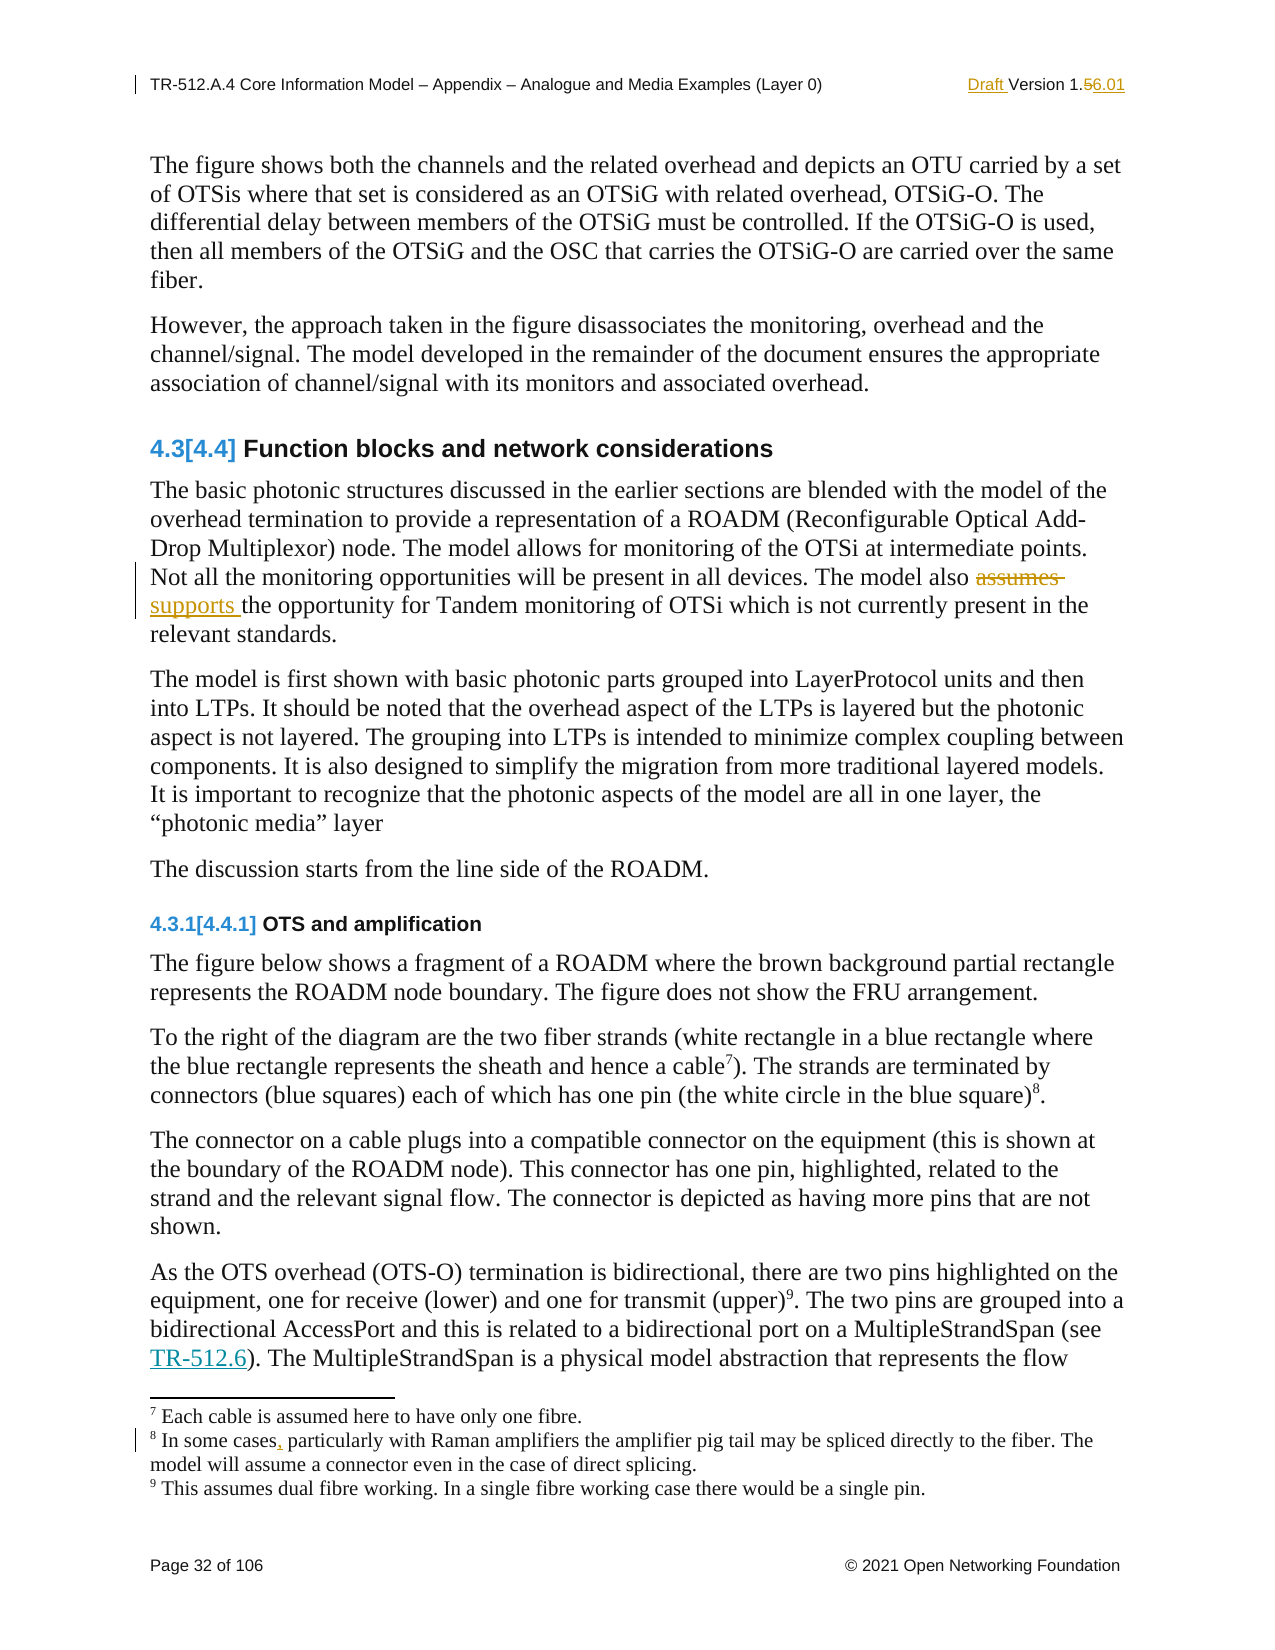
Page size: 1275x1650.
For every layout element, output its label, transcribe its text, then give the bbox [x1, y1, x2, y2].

subtitle OTS and amplification [150, 912, 1125, 936]
text The connector on a cable plugs into a compatible connector on the equipment (this is shown at the boundary of the ROADM node). This connector has one pin, highlighted, related to the strand and the relevant signal flow. The connector is depicted as having more pins that are not shown. [150, 1125, 1125, 1240]
text The basic photonic structures discussed in the earlier sections are blended with the model of the overhead termination to provide a representation of a ROADM (Reconfigurable Optical Add-Drop Multiplexor) node. The model allows for monitoring of the OTSi at intermediate points. Not all the monitoring opportunities will be present in all devices. The model also the opportunity for Tandem monitoring of OTSi which is not currently present in the relevant standards. [150, 475, 1125, 648]
text However, the approach taken in the figure disassociates the monitoring, overhead and the channel/signal. The model developed in the remainder of the document ensures the appropriate association of channel/signal with its monitors and associated overhead. [150, 310, 1125, 397]
subtitle Function blocks and network considerations [150, 434, 1125, 463]
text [150, 1257, 1125, 1372]
text The figure shows both the channels and the related overhead and depicts an OTU carried by a set of OTSis where that set is considered as an OTSiG with related overhead, OTSiG-O. The differential delay between members of the OTSiG must be controlled. If the OTSiG-O is used, then all members of the OTSiG and the OSC that carries the OTSiG-O are carried over the same fiber. [150, 150, 1125, 294]
text The model is first shown with basic photonic parts grouped into LayerProtocol units and then into LTPs. It should be noted that the overhead aspect of the LTPs is layered but the photonic aspect is not layered. The grouping into LTPs is intended to minimize complex coupling between components. It is also designed to simplify the migration from more traditional layered models. It is important to recognize that the photonic aspects of the model are all in one layer, the “photonic media” layer [150, 664, 1125, 837]
text The figure below shows a fragment of a ROADM where the brown background partial rectangle represents the ROADM node boundary. The figure does not show the FRU arrangement. [150, 948, 1125, 1006]
text The discussion starts from the line side of the ROADM. [150, 854, 1125, 882]
text To the right of the diagram are the two fiber strands (white rectangle in a blue rectangle where the blue rectangle represents the sheath and hence a cable). The strands are terminated by connectors (blue squares) each of which has one pin (the white circle in the blue square). [150, 1022, 1125, 1108]
